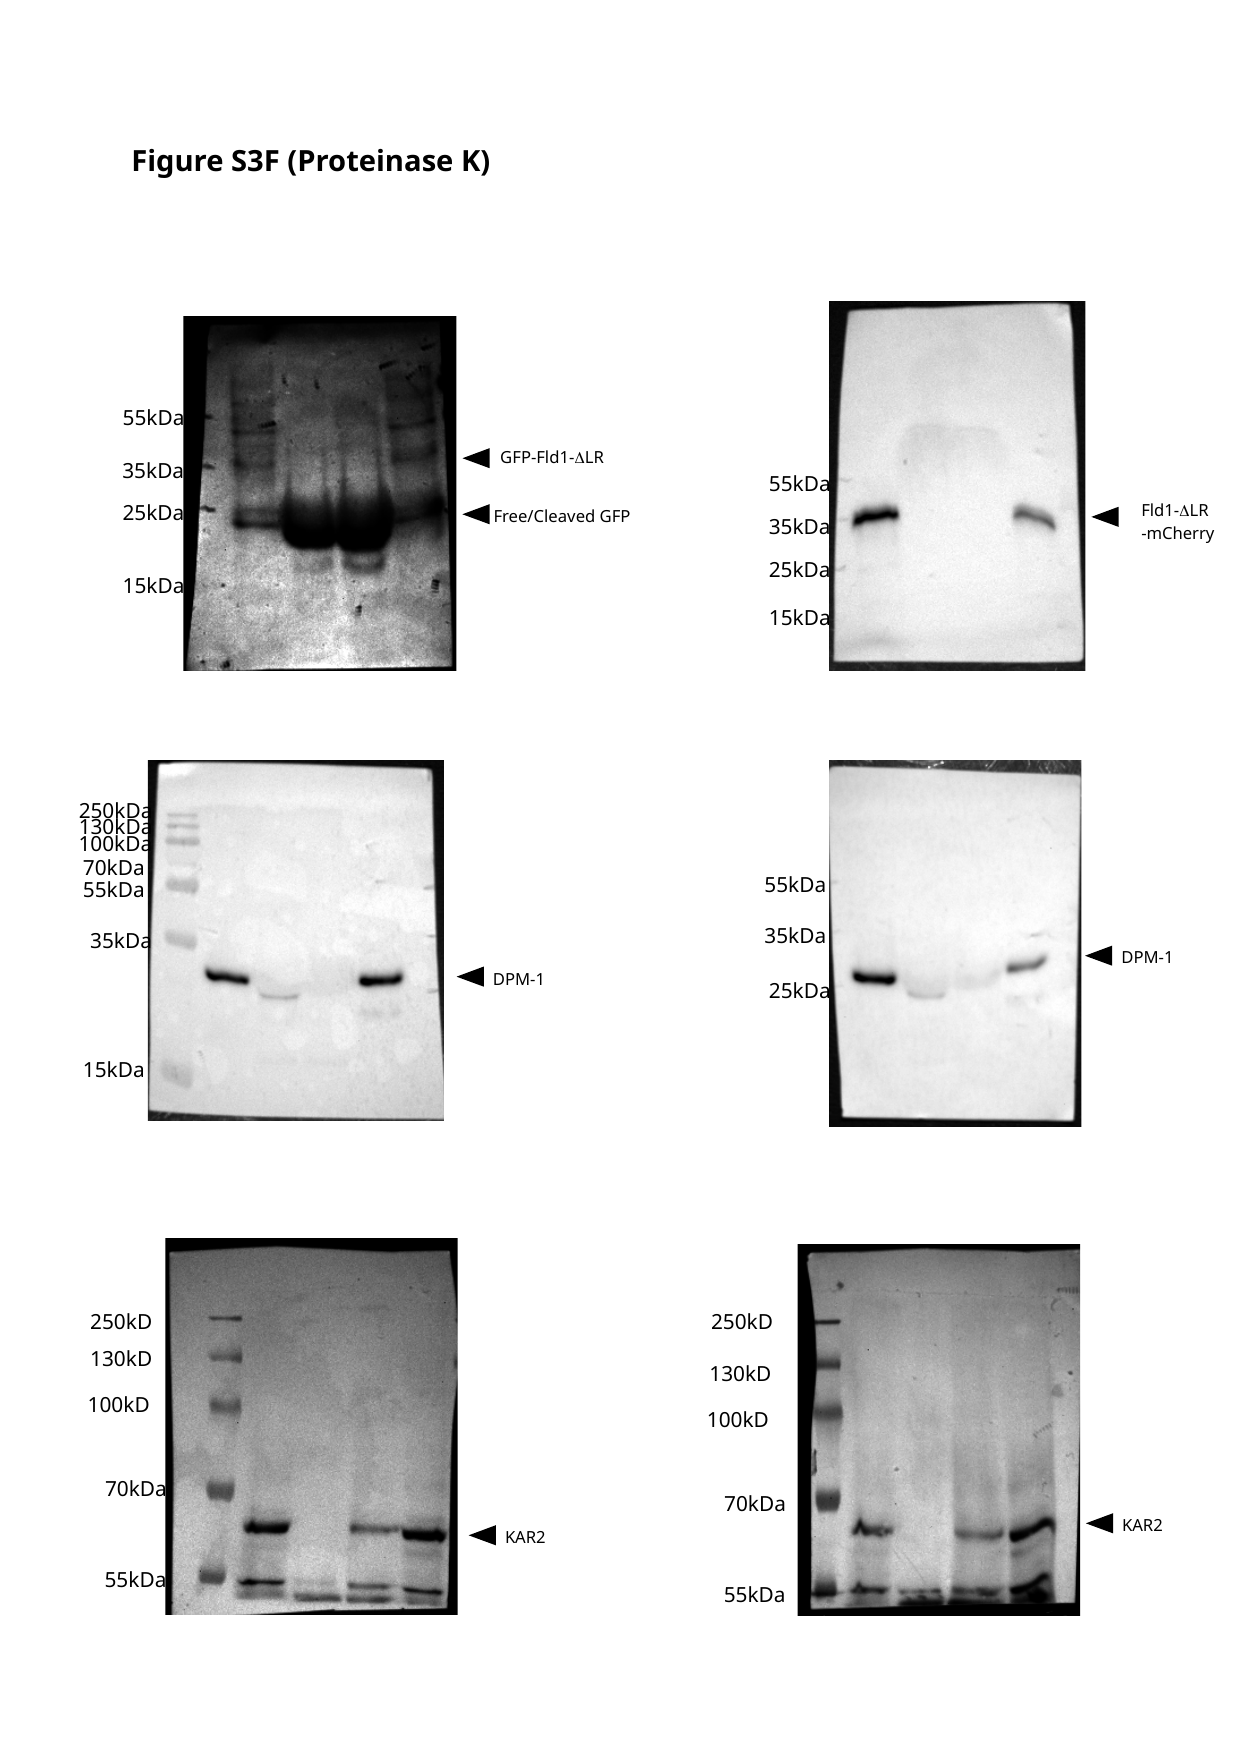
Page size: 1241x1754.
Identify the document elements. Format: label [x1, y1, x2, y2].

picture [829, 301, 1086, 671]
picture [797, 1244, 1081, 1616]
picture [147, 760, 444, 1121]
picture [183, 316, 457, 671]
picture [829, 760, 1082, 1127]
picture [165, 1238, 458, 1615]
